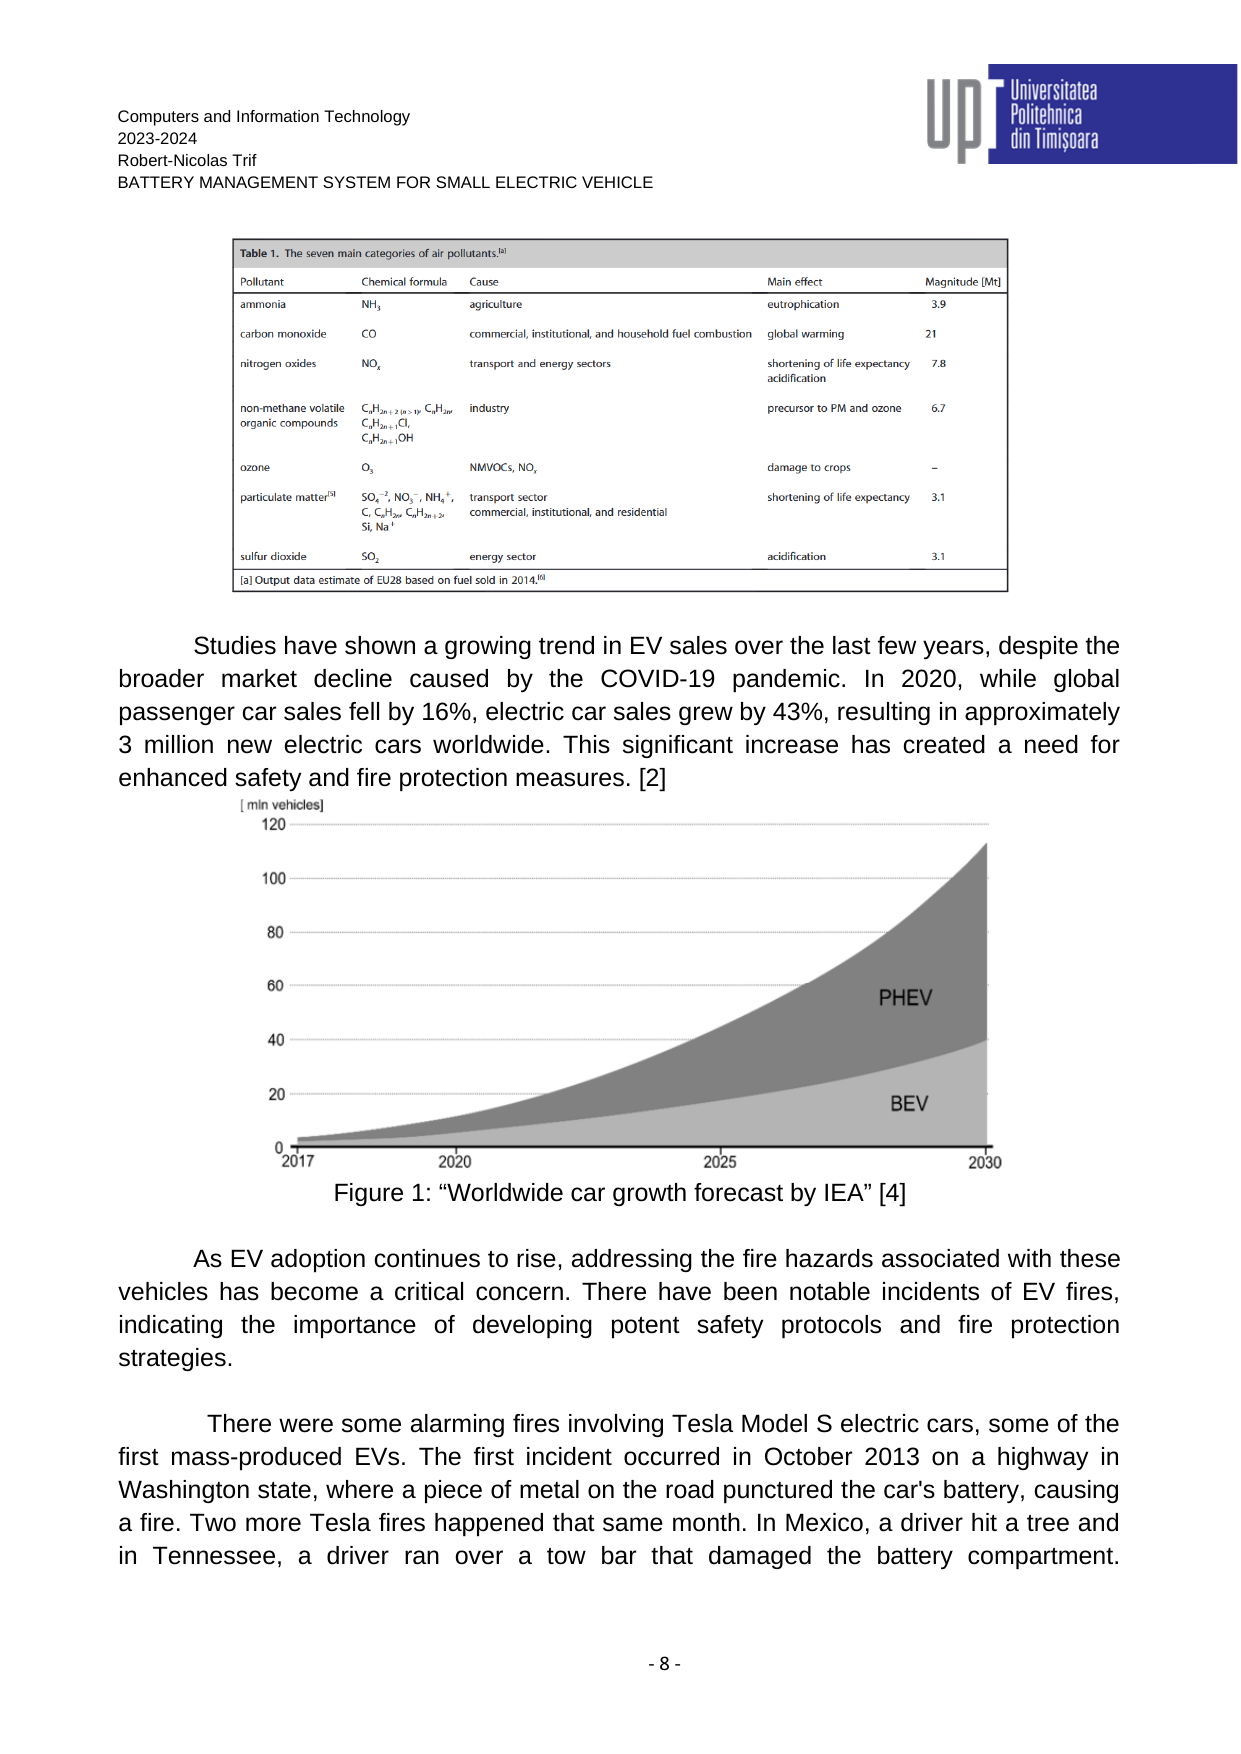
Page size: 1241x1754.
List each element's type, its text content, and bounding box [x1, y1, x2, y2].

picture [927, 64, 1238, 164]
picture [231, 234, 1010, 594]
picture [235, 795, 1005, 1170]
text As EV adoption continues to rise, addressing the fire hazards associated with these vehicles has become a critical concern. There have been notable incidents of EV fires, indicating the importance of developing potent safety protocols and fire protection strategies. [118, 1244, 1122, 1372]
text Studies have shown a growing trend in EV sales over the last few years, despite the broader market decline caused by the COVID-19 pandemic. In 2020, while global passenger car sales fell by 16%, electric car sales grew by 43%, resulting in approximately 3 million new electric cars worldwide. This significant increase has created a need for enhanced safety and fire protection measures. [2] [118, 631, 1122, 792]
